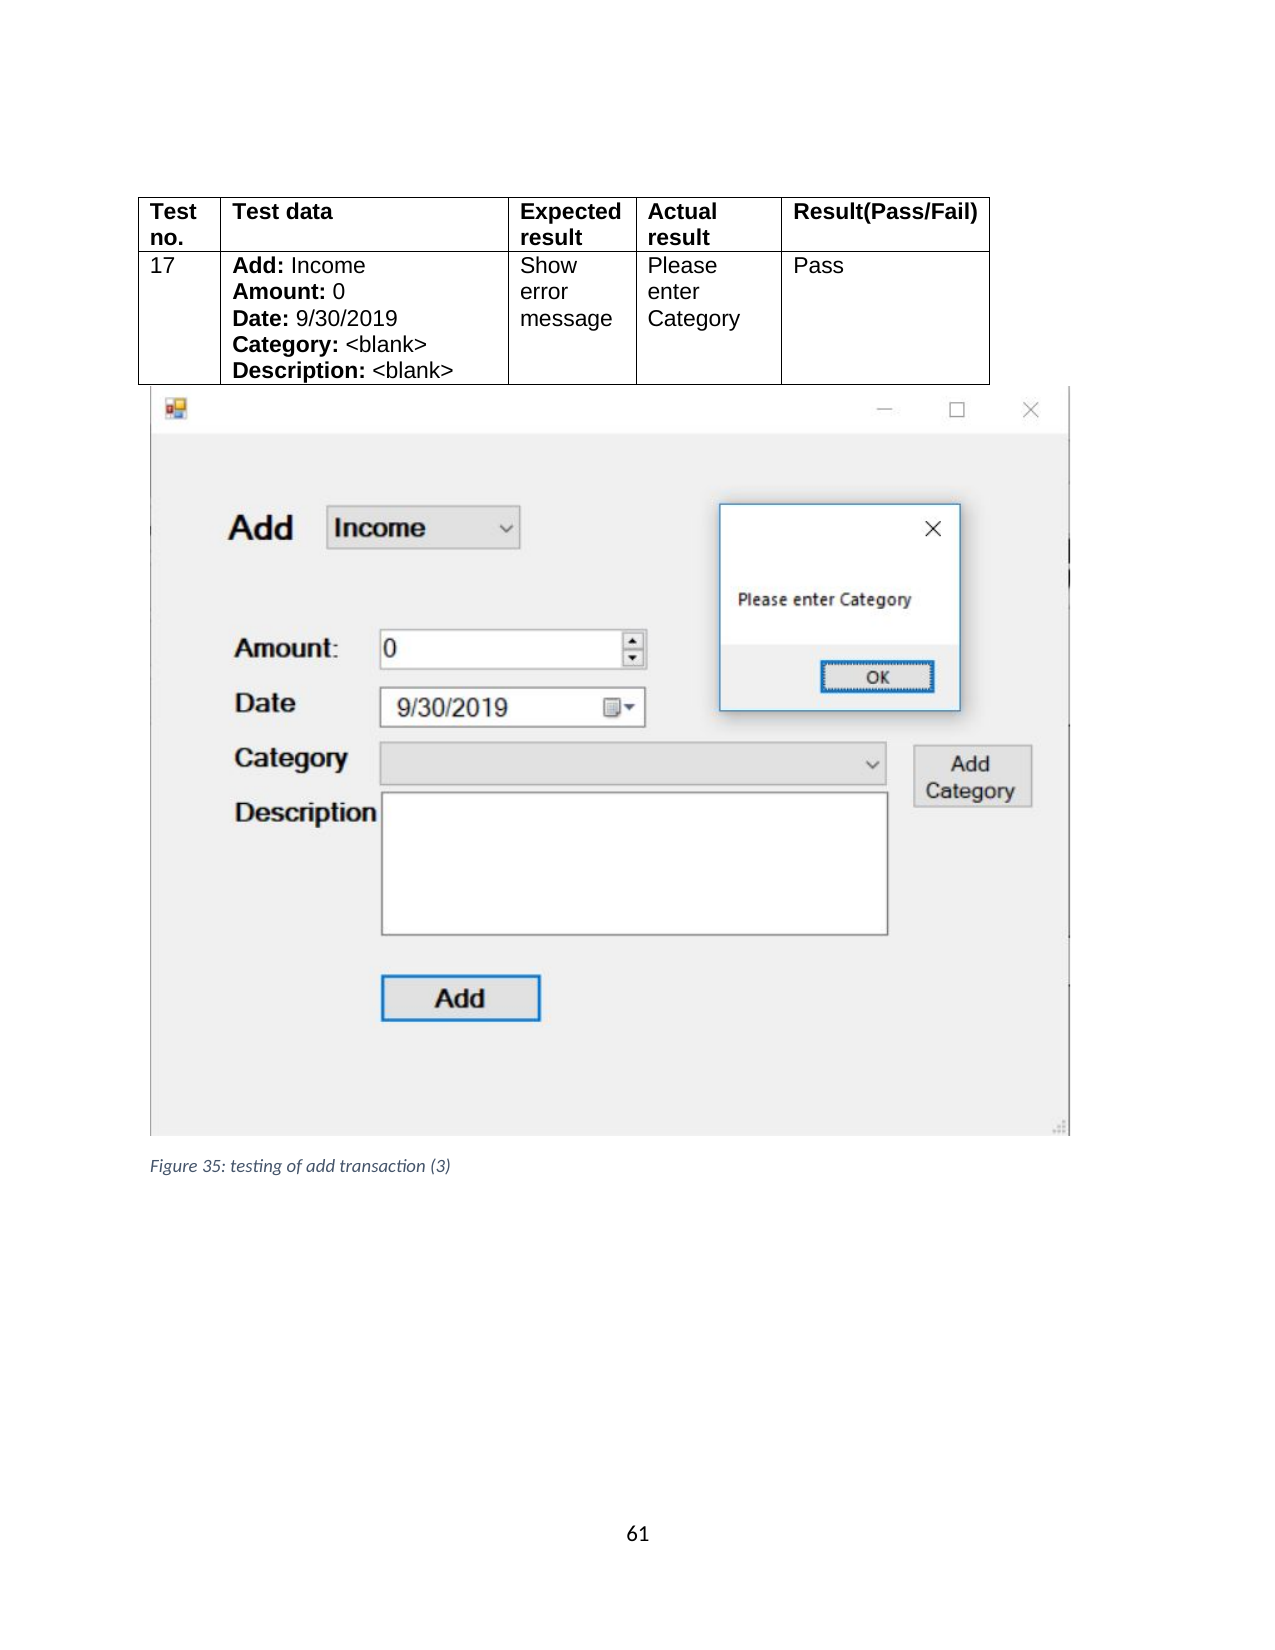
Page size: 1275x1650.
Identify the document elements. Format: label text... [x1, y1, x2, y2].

table_cell Please enter Category [637, 252, 781, 383]
table_cell Pass [782, 252, 989, 383]
text Figure 35: testing of add transaction (3) [150, 1154, 1125, 1177]
table_cell 17 [139, 252, 220, 383]
table_header Test data [221, 198, 508, 251]
table_cell Add: Income Amount: 0 Date: 9/30/2019 Category: <blank> Description: <blank> [221, 252, 508, 383]
picture [150, 386, 1071, 1136]
table_header Actual result [637, 198, 781, 251]
table_header Expected result [509, 198, 636, 251]
table_cell Show error message [509, 252, 636, 383]
table_header Result(Pass/Fail) [782, 198, 989, 251]
table_header Test no. [139, 198, 220, 251]
